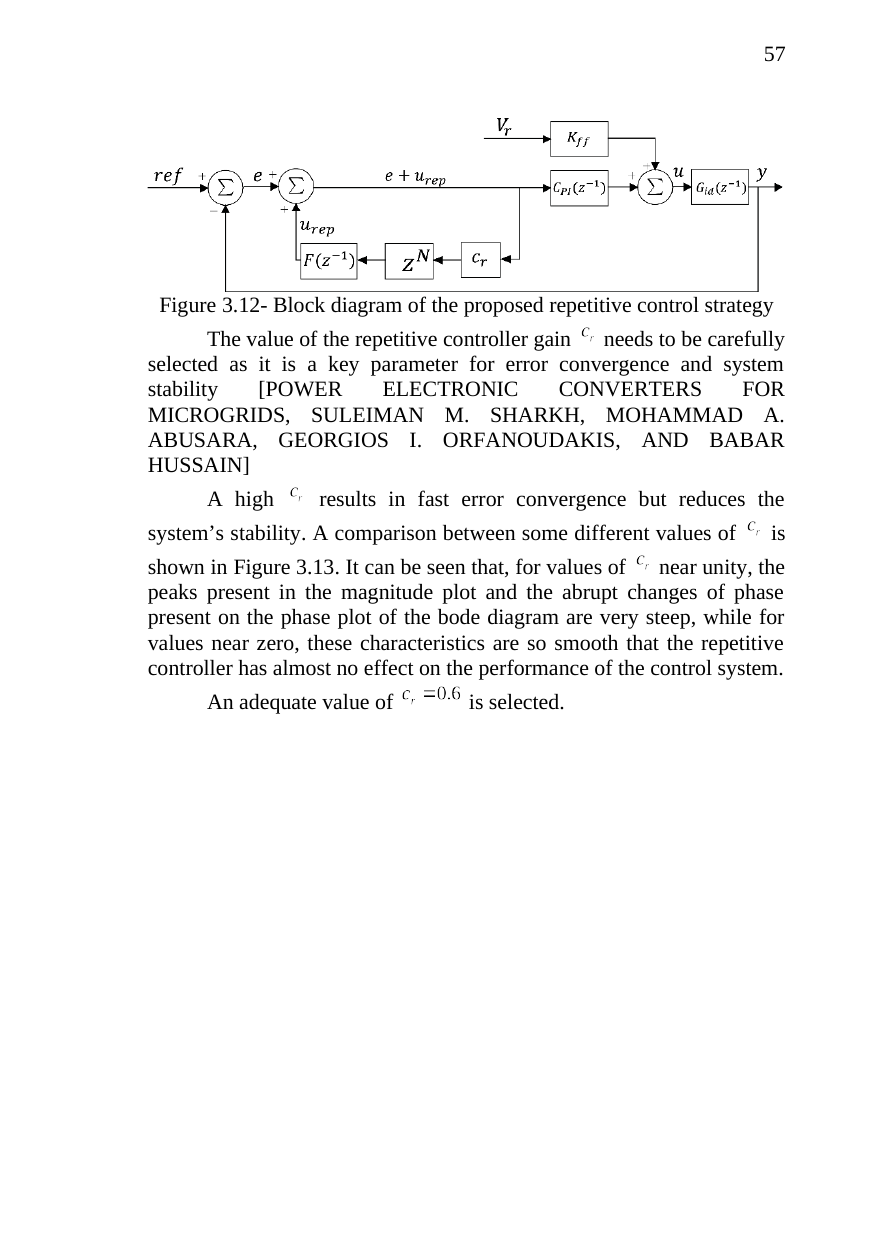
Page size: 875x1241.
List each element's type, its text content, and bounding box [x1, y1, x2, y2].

picture [147, 118, 783, 292]
text The value of the repetitive controller gain needs to be carefully selected as it is a key parameter for error convergence and system stability [POWER ELECTRONIC CONVERTERS FOR MICROGRIDS, SULEIMAN M. SHARKH, MOHAMMAD A. ABUSARA, GEORGIOS I. ORFANOUDAKIS, AND BABAR HUSSAIN] [148, 317, 785, 477]
text An adequate value of is selected. [148, 680, 785, 714]
